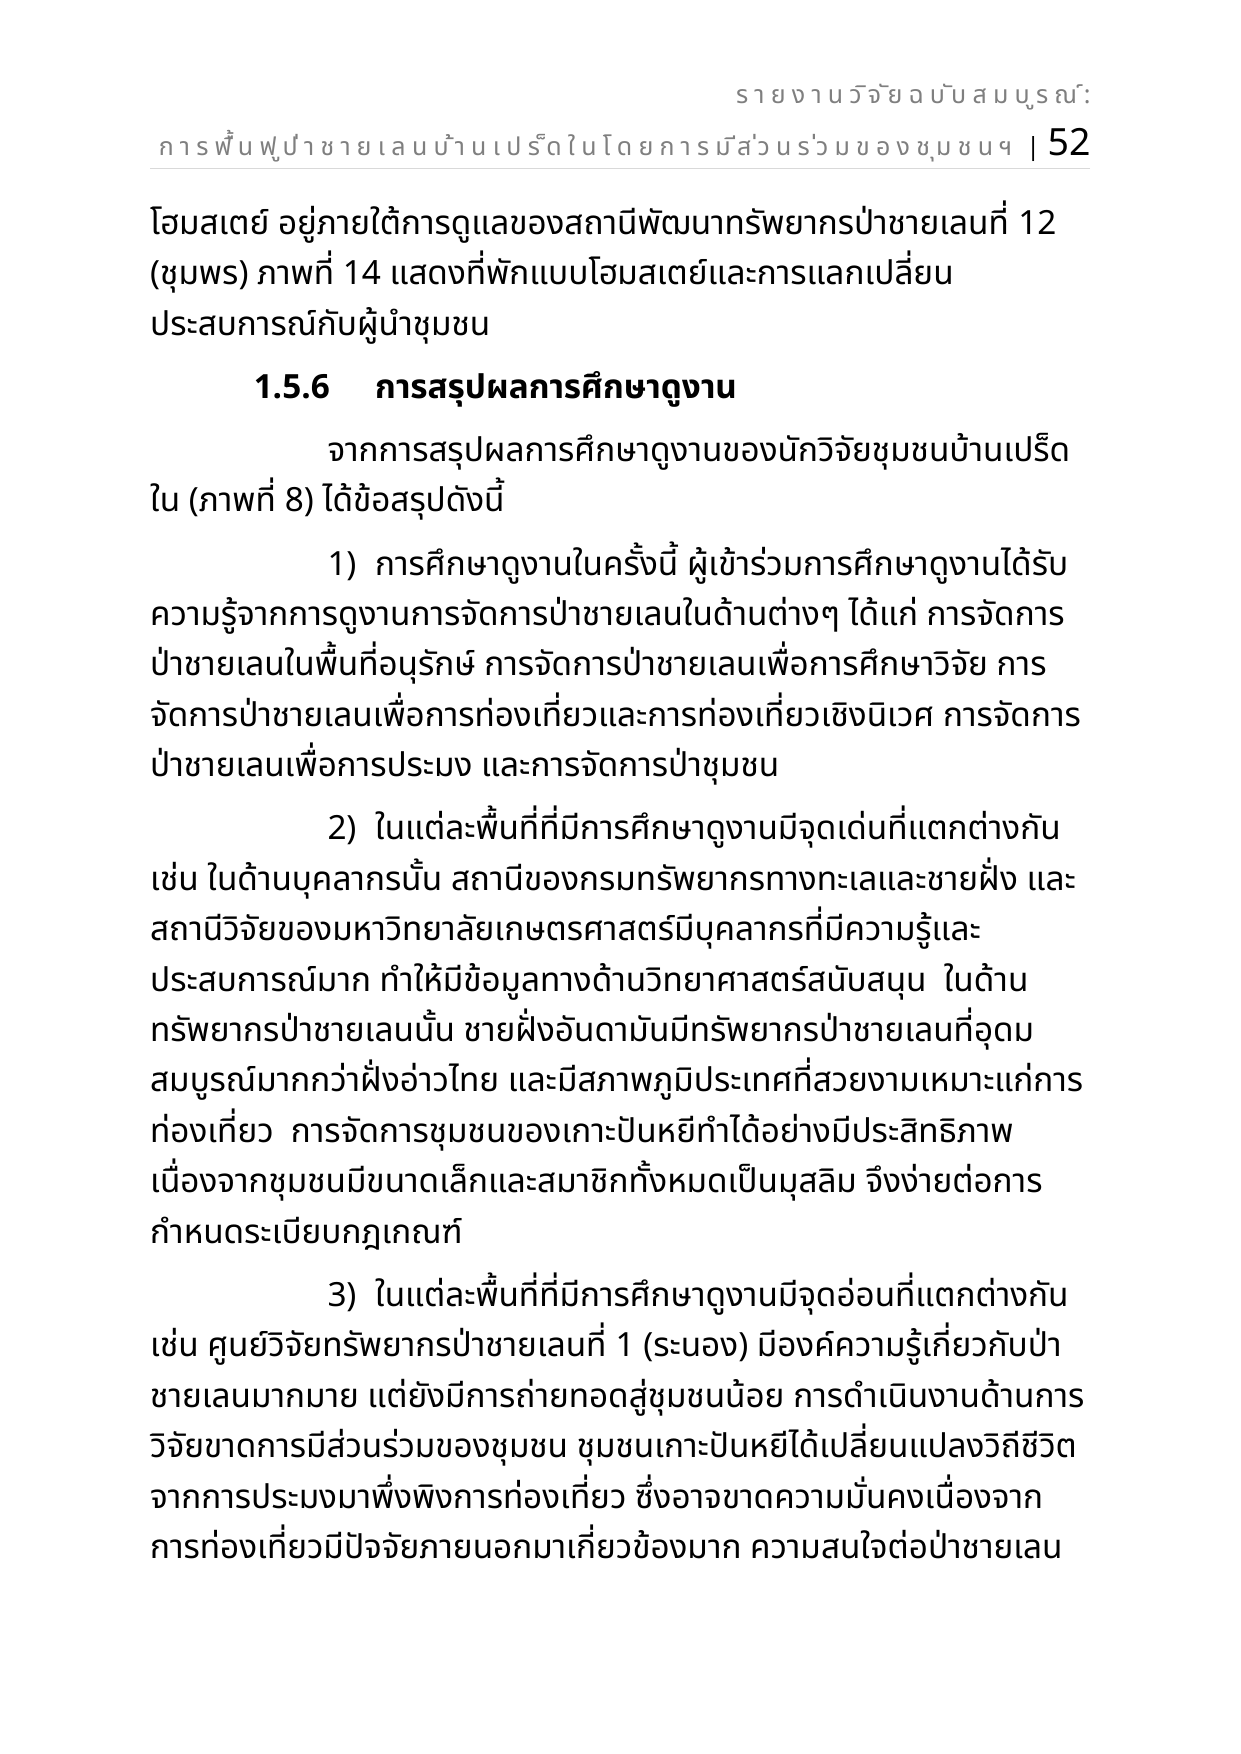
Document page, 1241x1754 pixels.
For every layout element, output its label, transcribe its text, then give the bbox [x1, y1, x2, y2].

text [150, 198, 1090, 350]
text 1) การศึกษาดูงานในครั้งนี้ ผู้เข้าร่วมการศึกษาดูงานได้รับความรู้จากการดูงานการจัดการป่าชายเลนในด้านต่างๆ ได้แก่ การจัดการป่าชายเลนในพื้นที่อนุรักษ์ การจัดการป่าชายเลนเพื่อการศึกษาวิจัย การจัดการป่าชายเลนเพื่อการท่องเที่ยวและการท่องเที่ยวเชิงนิเวศ การจัดการป่าชายเลนเพื่อการประมง และการจัดการป่าชุมชน [150, 539, 1090, 792]
text 2) ในแต่ละพื้นที่ที่มีการศึกษาดูงานมีจุดเด่นที่แตกต่างกัน เช่น ในด้านบุคลากรนั้น สถานีของกรมทรัพยากรทางทะเลและชายฝั่ง และสถานีวิจัยของมหาวิทยาลัยเกษตรศาสตร์มีบุคลากรที่มีความรู้และประสบการณ์มาก ทำให้มีข้อมูลทางด้านวิทยาศาสตร์สนับสนุน ในด้านทรัพยากรป่าชายเลนนั้น ชายฝั่งอันดามันมีทรัพยากรป่าชายเลนที่อุดมสมบูรณ์มากกว่าฝั่งอ่าวไทย และมีสภาพภูมิประเทศที่สวยงามเหมาะแก่การท่องเที่ยว การจัดการชุมชนของเกาะปันหยีทำได้อย่างมีประสิทธิภาพเนื่องจากชุมชนมีขนาดเล็กและสมาชิกทั้งหมดเป็นมุสลิม จึงง่ายต่อการกำหนดระเบียบกฎเกณฑ์ [150, 804, 1090, 1258]
text 1.5.6 การสรุปผลการศึกษาดูงาน [150, 363, 1090, 413]
text จากการสรุปผลการศึกษาดูงานของนักวิจัยชุมชนบ้านเปร็ดใน (ภาพที่ 8) ได้ข้อสรุปดังนี้ [150, 426, 1090, 527]
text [150, 1271, 1090, 1573]
